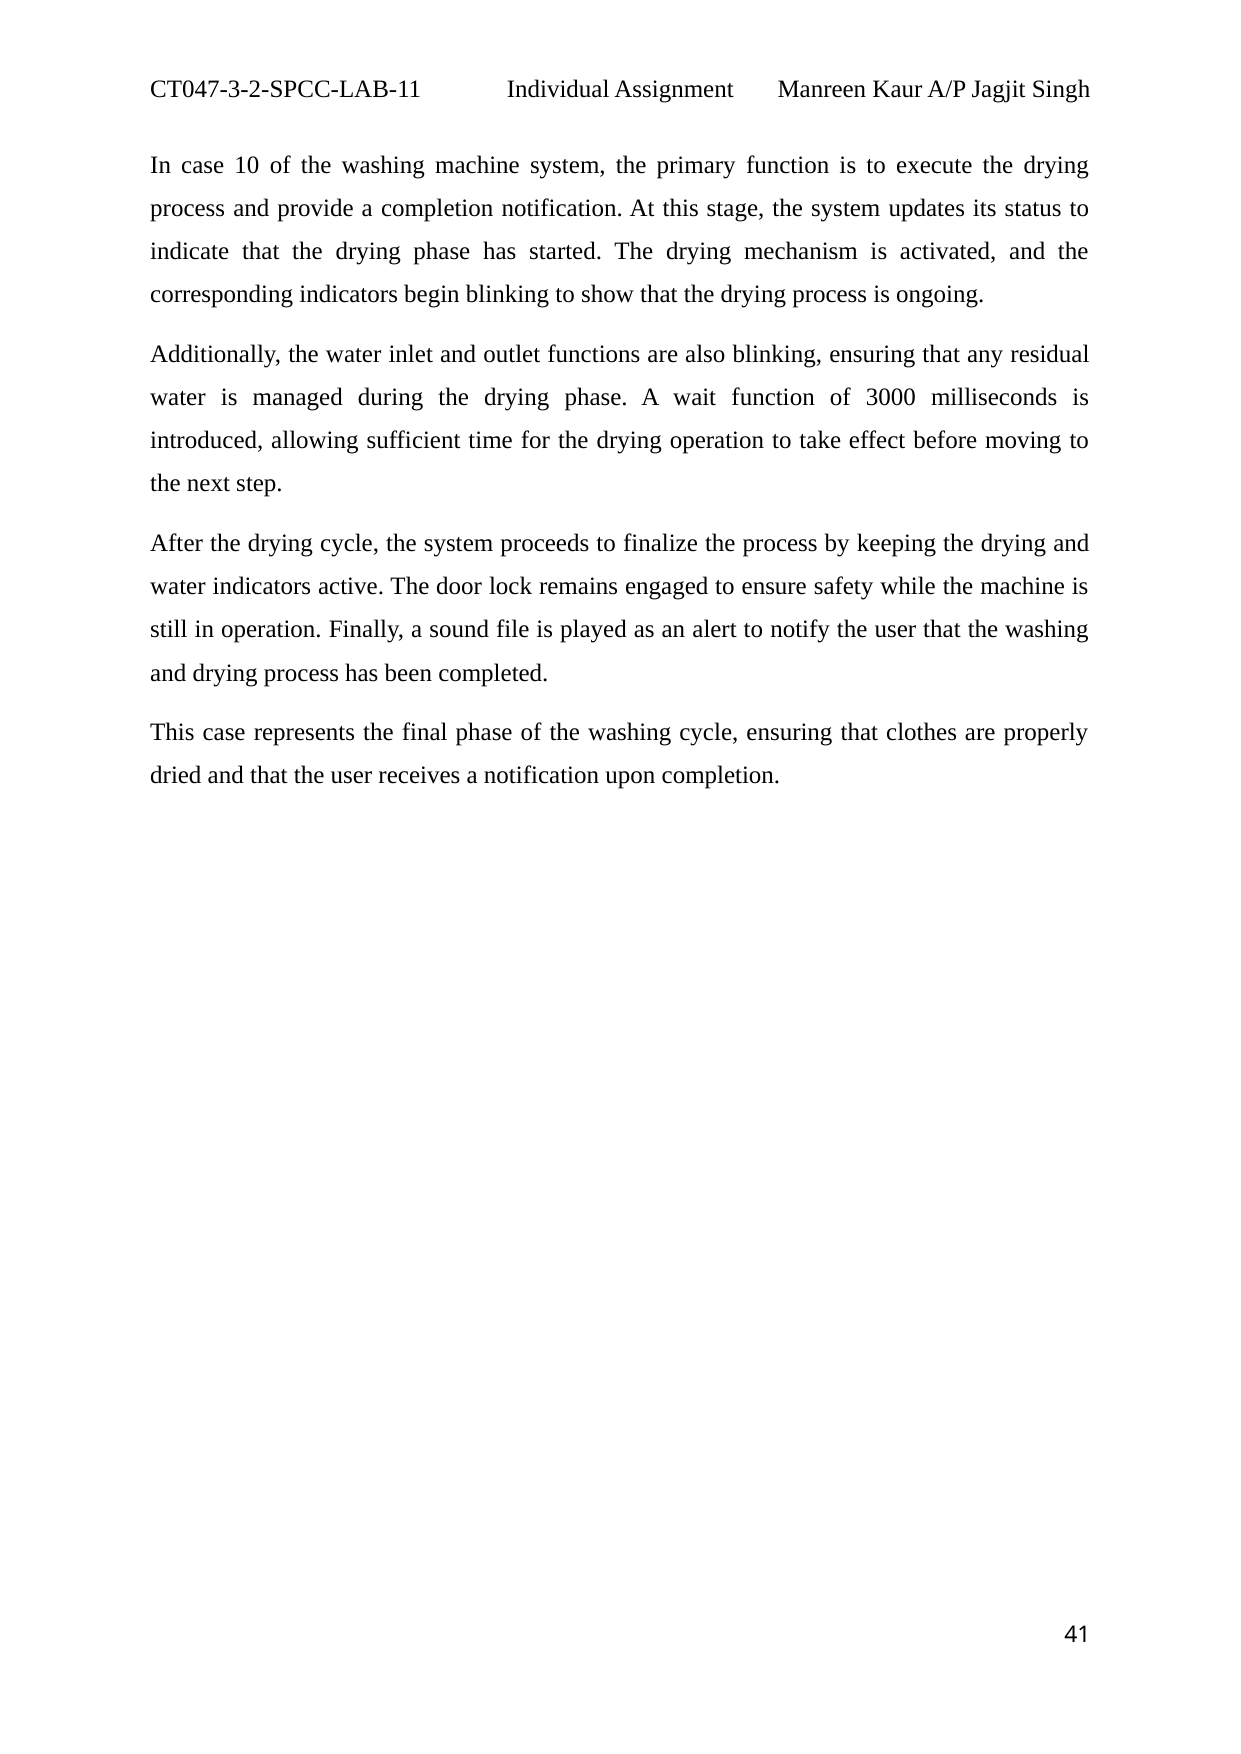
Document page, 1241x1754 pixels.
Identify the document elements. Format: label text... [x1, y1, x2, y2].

text Additionally, the water inlet and outlet functions are also blinking, ensuring that any residual water is managed during the drying phase. A wait function of 3000 milliseconds is introduced, allowing sufficient time for the drying operation to take effect before moving to the next step. [150, 339, 1090, 497]
text After the drying cycle, the system proceeds to finalize the process by keeping the drying and water indicators active. The door lock remains engaged to ensure safety while the machine is still in operation. Finally, a sound file is played as an alert to notify the user that the washing and drying process has been completed. [150, 528, 1090, 686]
text This case represents the final phase of the washing cycle, ensuring that clothes are properly dried and that the user receives a notification upon completion. [150, 717, 1090, 789]
text In case 10 of the washing machine system, the primary function is to execute the drying process and provide a completion notification. At this stage, the system updates its status to indicate that the drying phase has started. The drying mechanism is activated, and the corresponding indicators begin blinking to show that the drying process is ongoing. [150, 150, 1090, 308]
